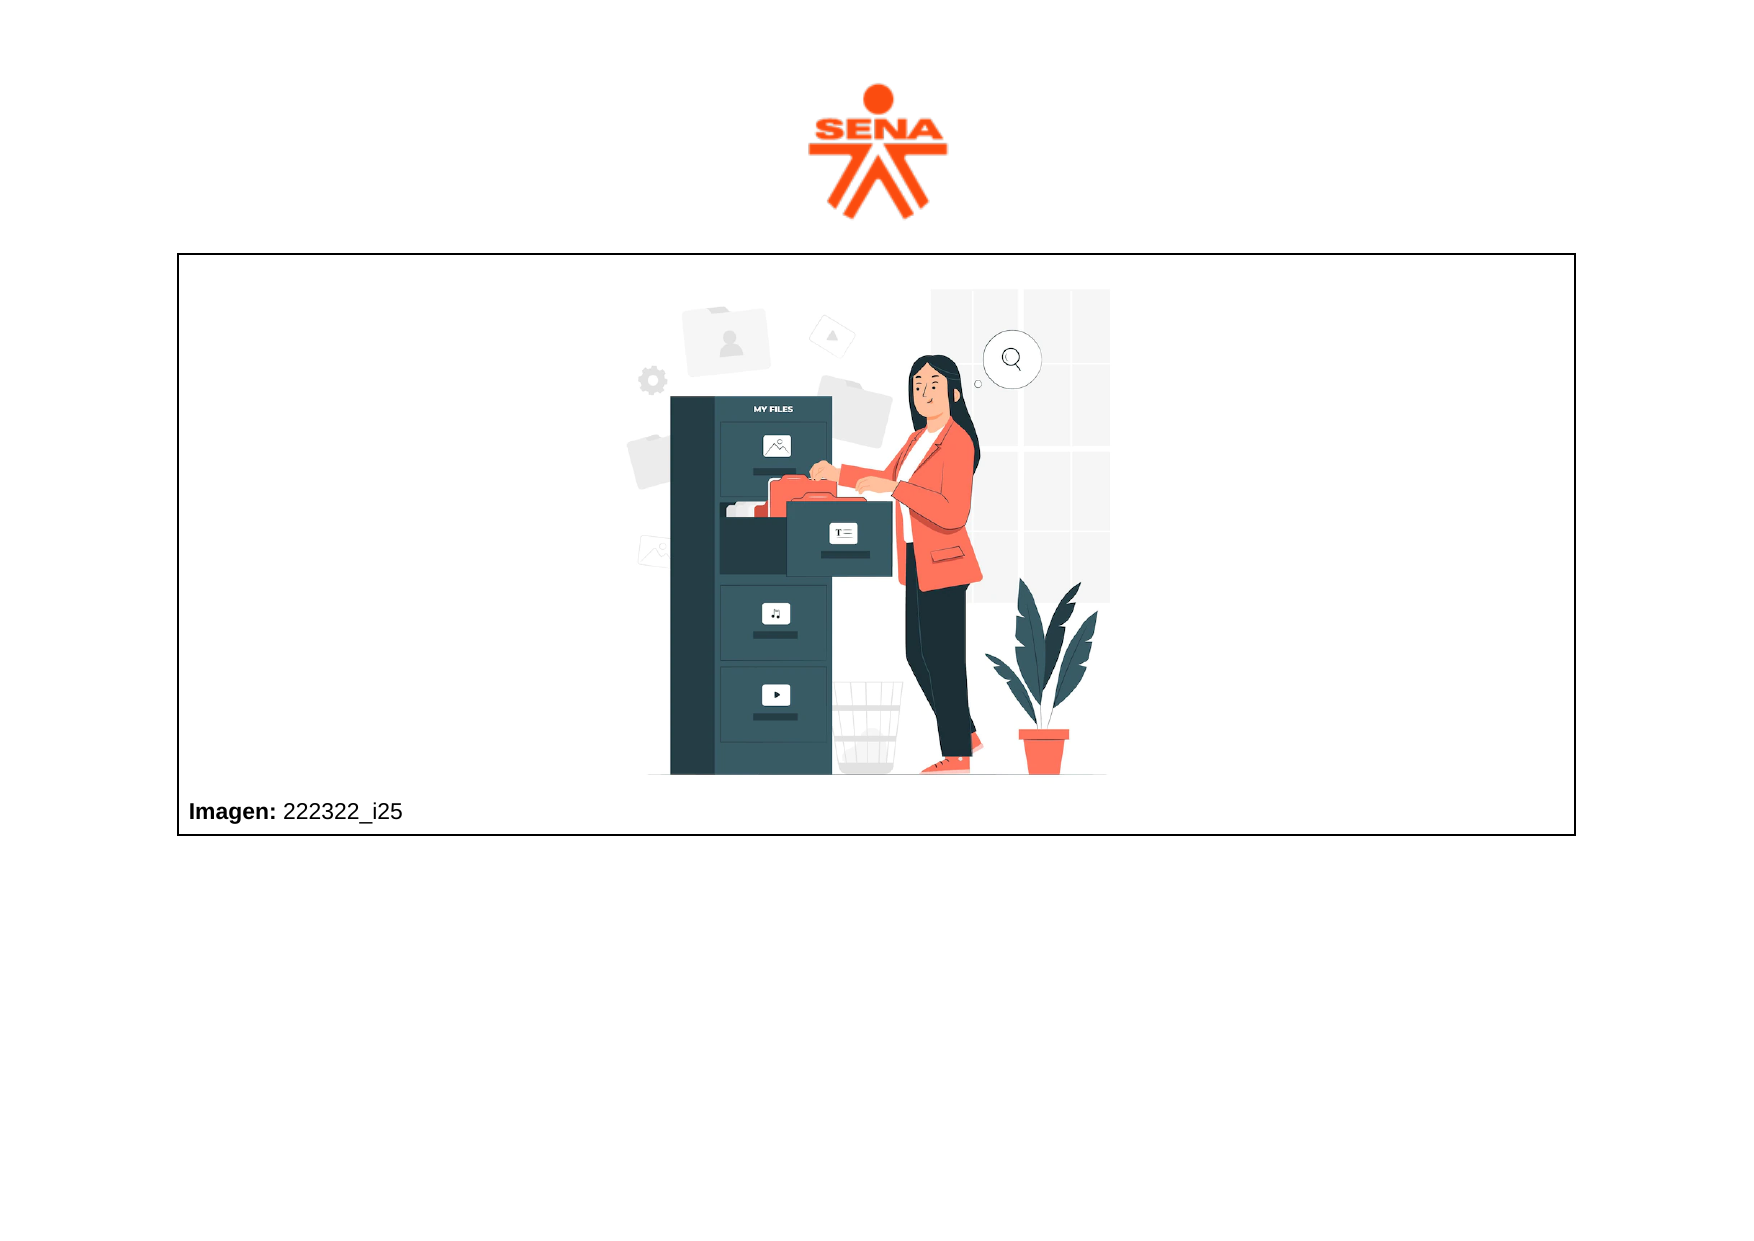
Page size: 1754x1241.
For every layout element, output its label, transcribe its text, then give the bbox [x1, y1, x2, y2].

picture [796, 75, 958, 227]
picture [610, 265, 1143, 798]
table_cell Imagen: 222322_i25 [179, 255, 1574, 834]
